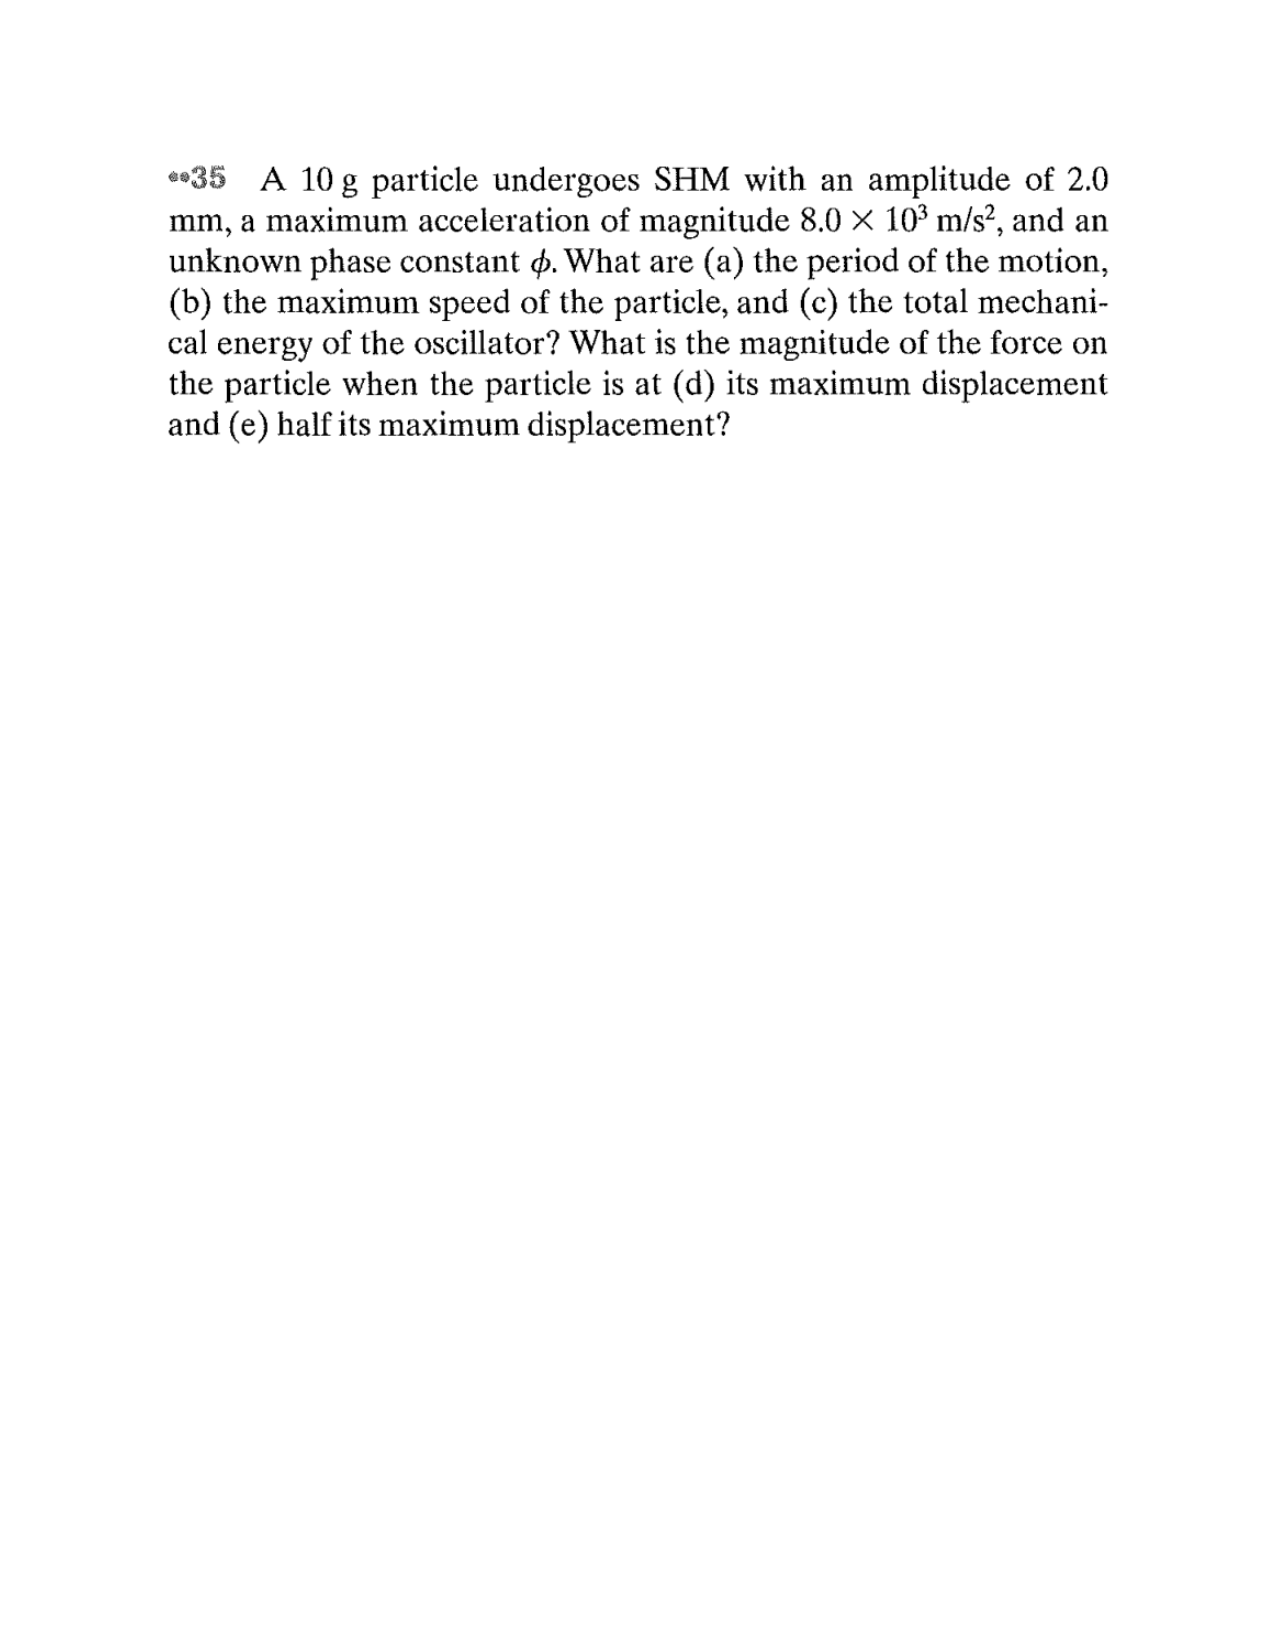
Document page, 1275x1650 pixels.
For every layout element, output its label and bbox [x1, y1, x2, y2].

picture [150, 150, 1125, 459]
